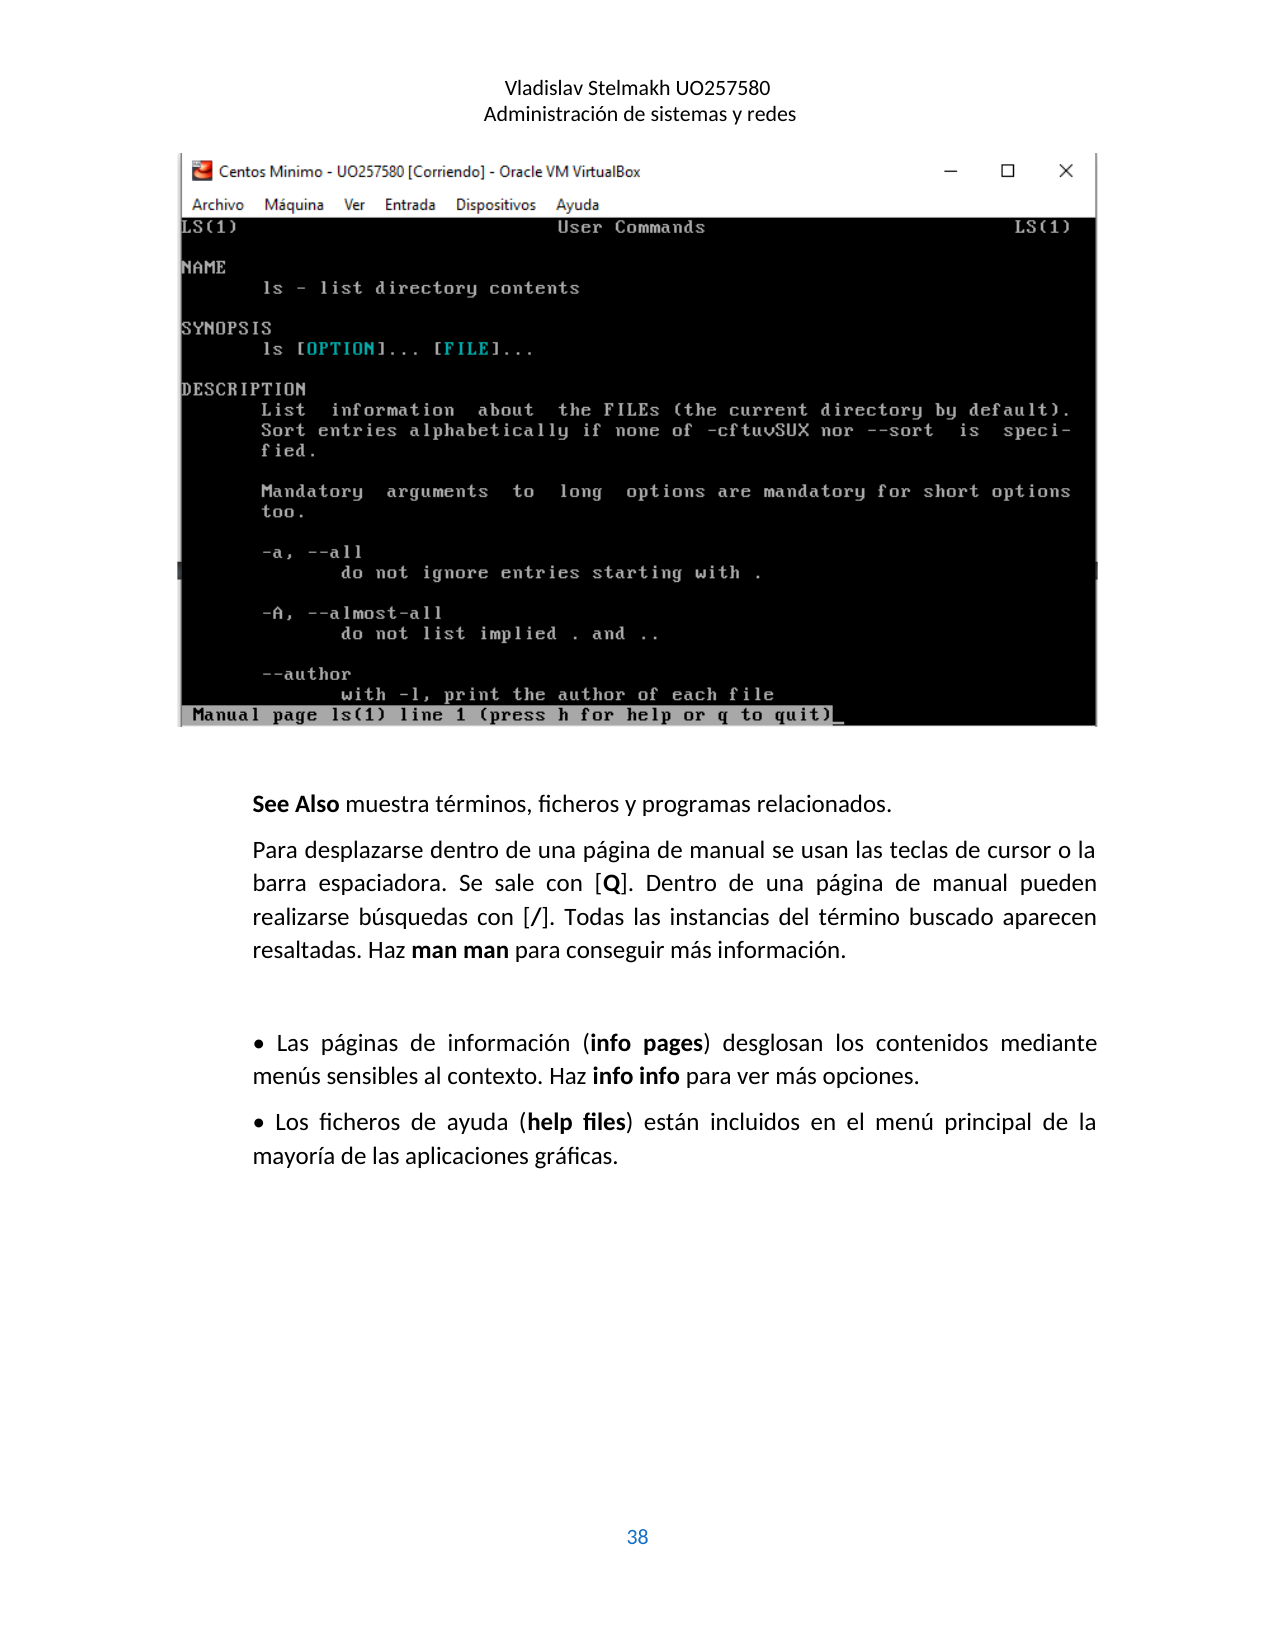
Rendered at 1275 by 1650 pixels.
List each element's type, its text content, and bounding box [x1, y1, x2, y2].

text • Los ficheros de ayuda (help files) están incluidos en el menú principal de la mayoría de las aplicaciones gráficas. [252, 1106, 1098, 1170]
text See Also muestra términos, ficheros y programas relacionados. [252, 788, 1098, 818]
picture [177, 153, 1098, 727]
text Para desplazarse dentro de una página de manual se usan las teclas de cursor o la barra espaciadora. Se sale con [Q]. Dentro de una página de manual pueden realizarse búsquedas con [/]. Todas las instancias del término buscado aparecen resaltadas. Haz man man para conseguir más información. [252, 834, 1098, 965]
text • Las páginas de información (info pages) desglosan los contenidos mediante menús sensibles al contexto. Haz info info para ver más opciones. [252, 1027, 1098, 1091]
